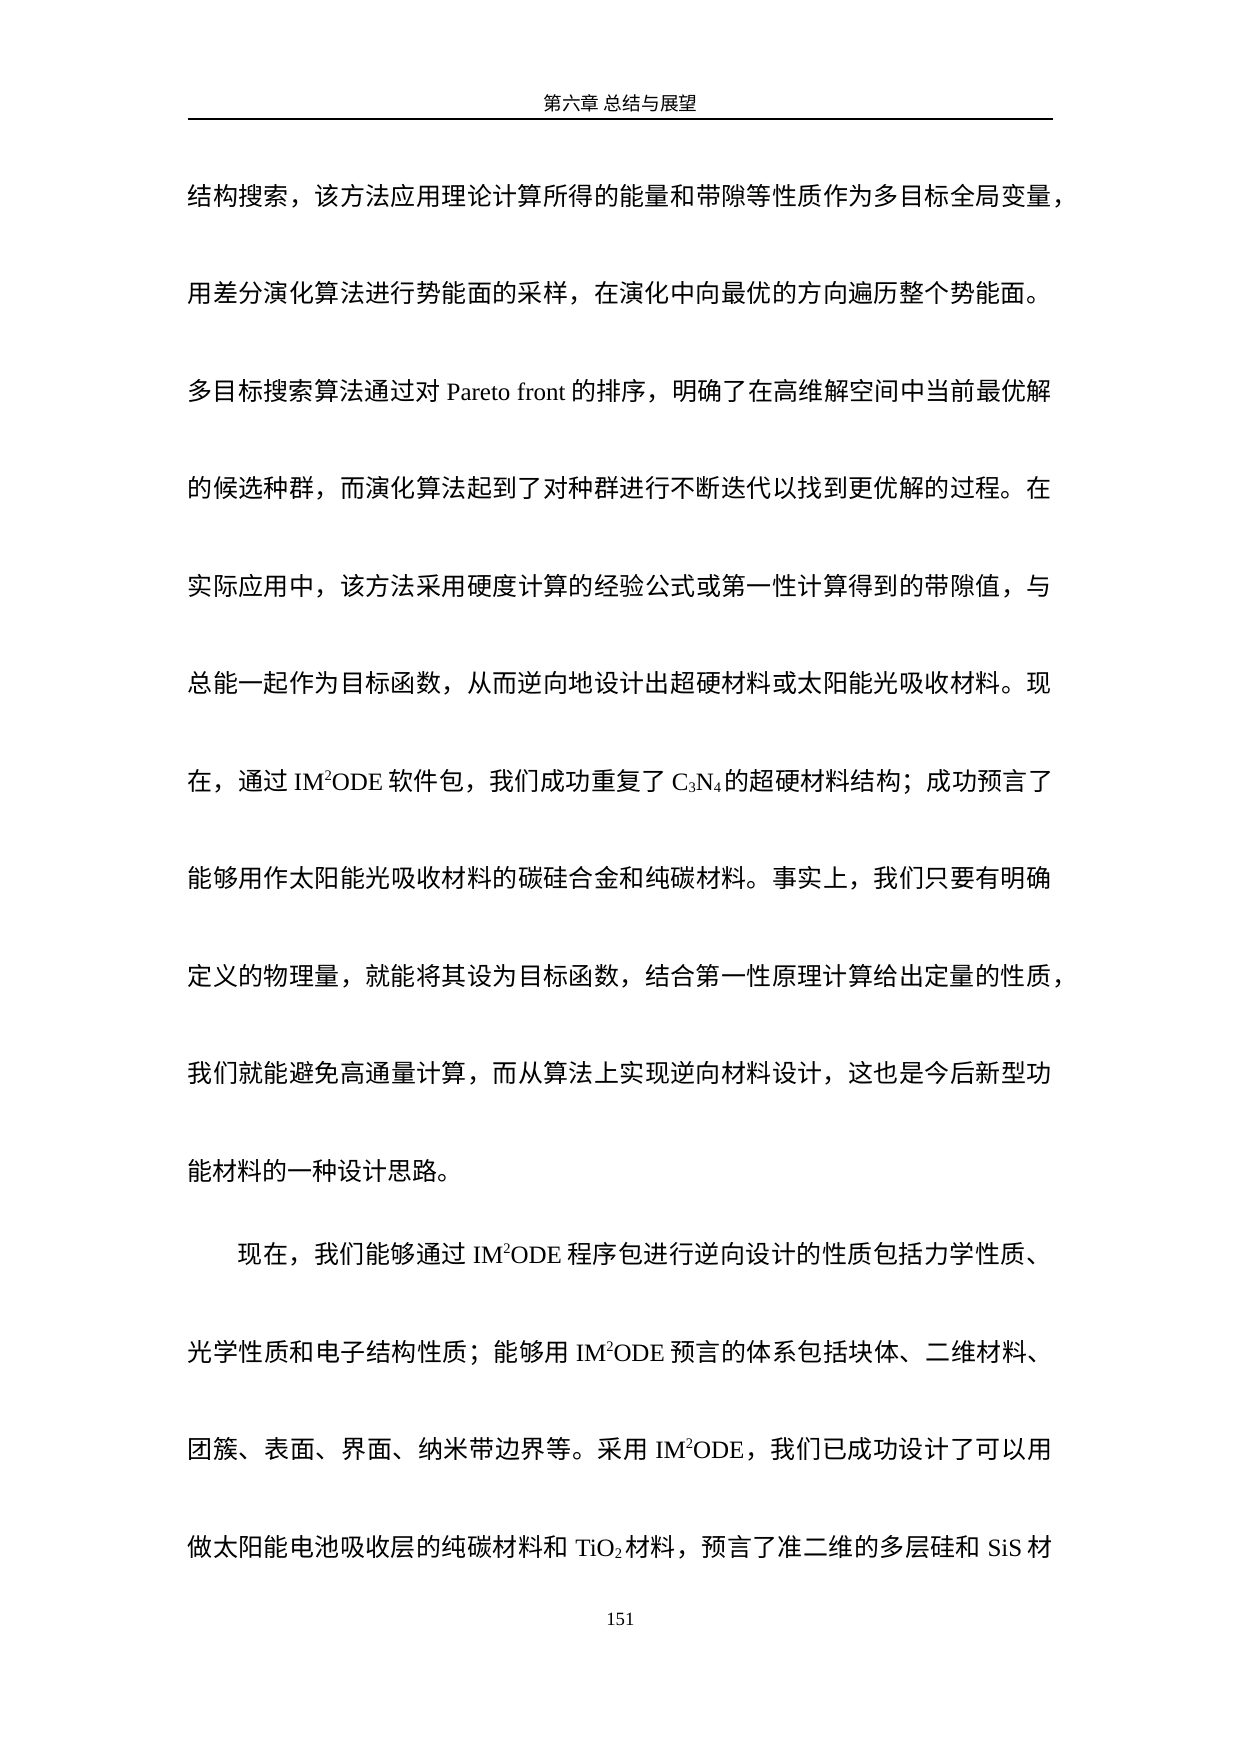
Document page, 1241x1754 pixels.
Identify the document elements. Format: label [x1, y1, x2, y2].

text [187, 162, 1053, 1202]
text [187, 1220, 1053, 1578]
